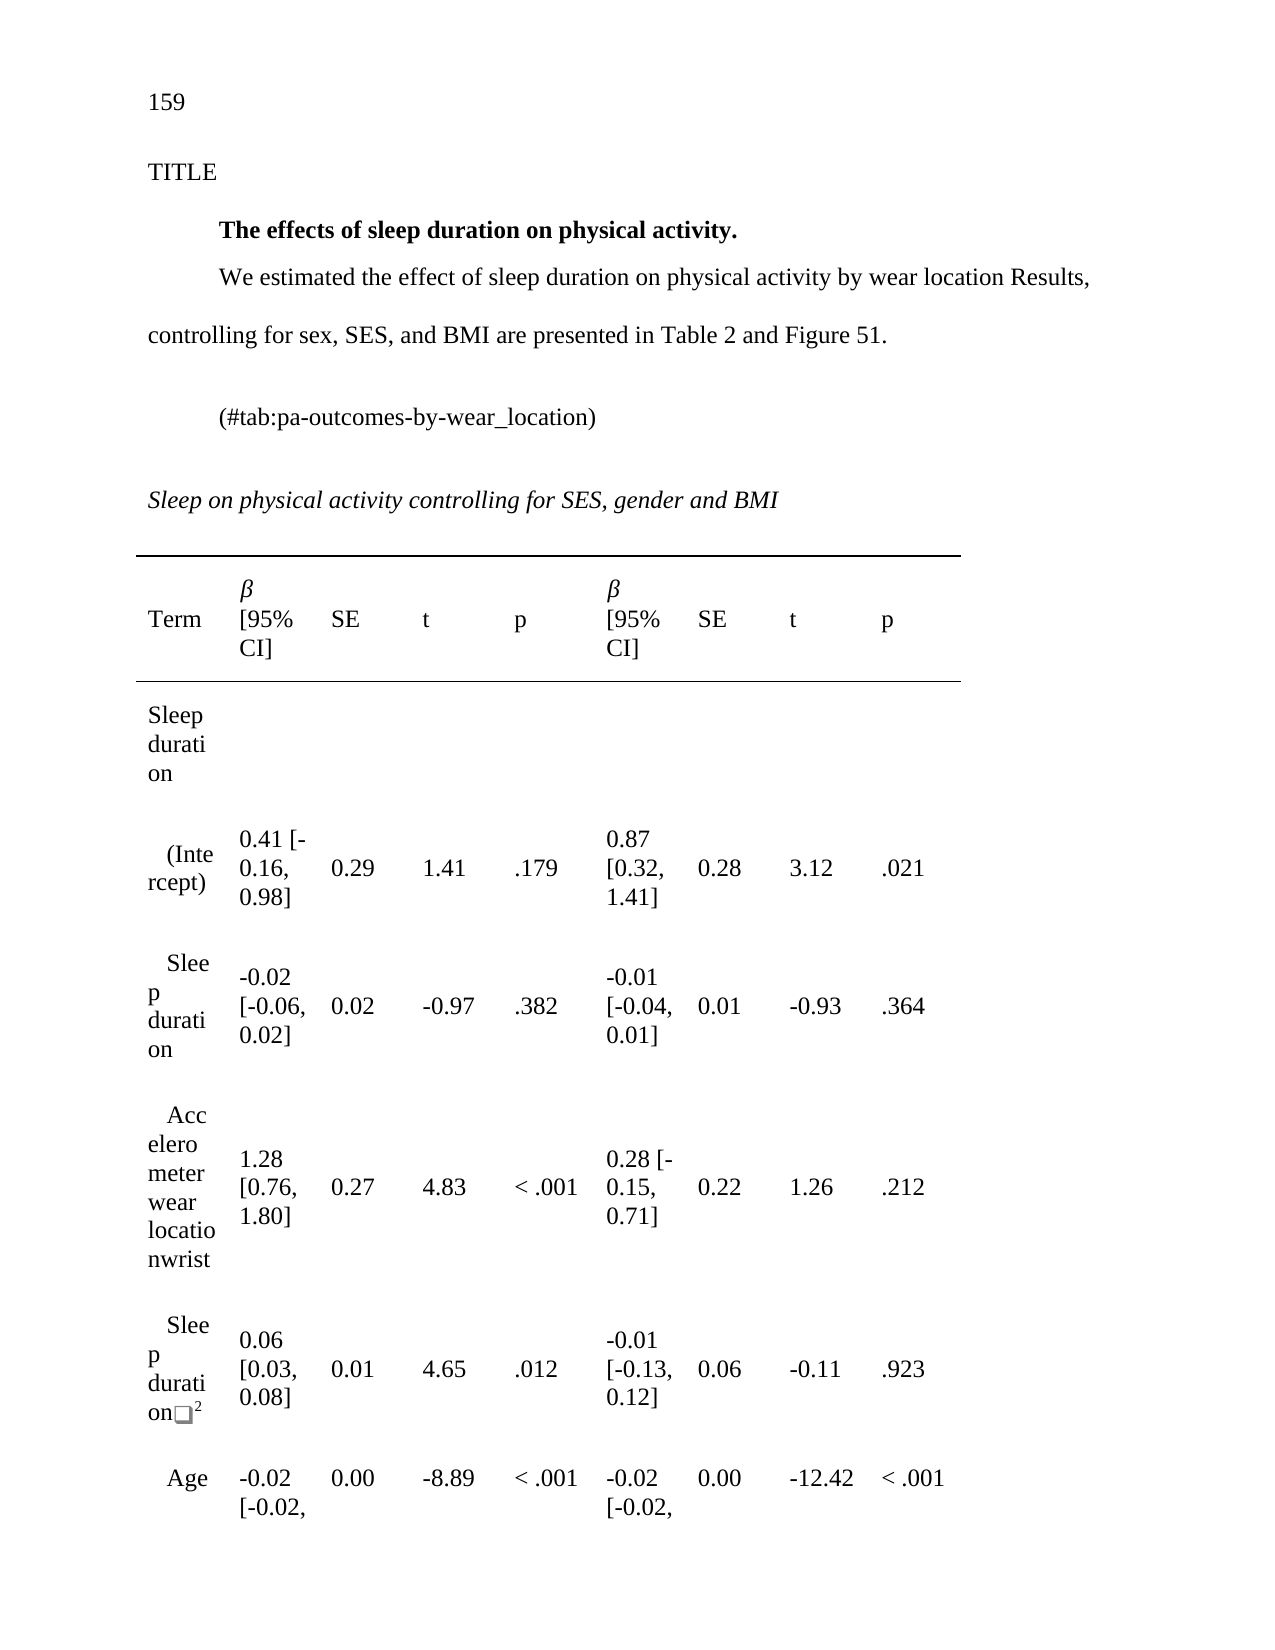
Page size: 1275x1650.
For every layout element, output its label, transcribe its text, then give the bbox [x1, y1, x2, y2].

subtitle The effects of sleep duration on physical activity. [148, 215, 1127, 244]
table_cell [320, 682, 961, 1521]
text Sleep on physical activity controlling for SES, gender and BMI [148, 485, 1127, 514]
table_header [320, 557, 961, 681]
text (#tab:pa-outcomes-by-wear_location) [148, 402, 1127, 431]
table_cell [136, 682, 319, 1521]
text We estimated the effect of sleep duration on physical activity by wear location Results, controlling for sex, SES, and BMI are presented in Table 2 and Figure 51. [148, 262, 1127, 349]
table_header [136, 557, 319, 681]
